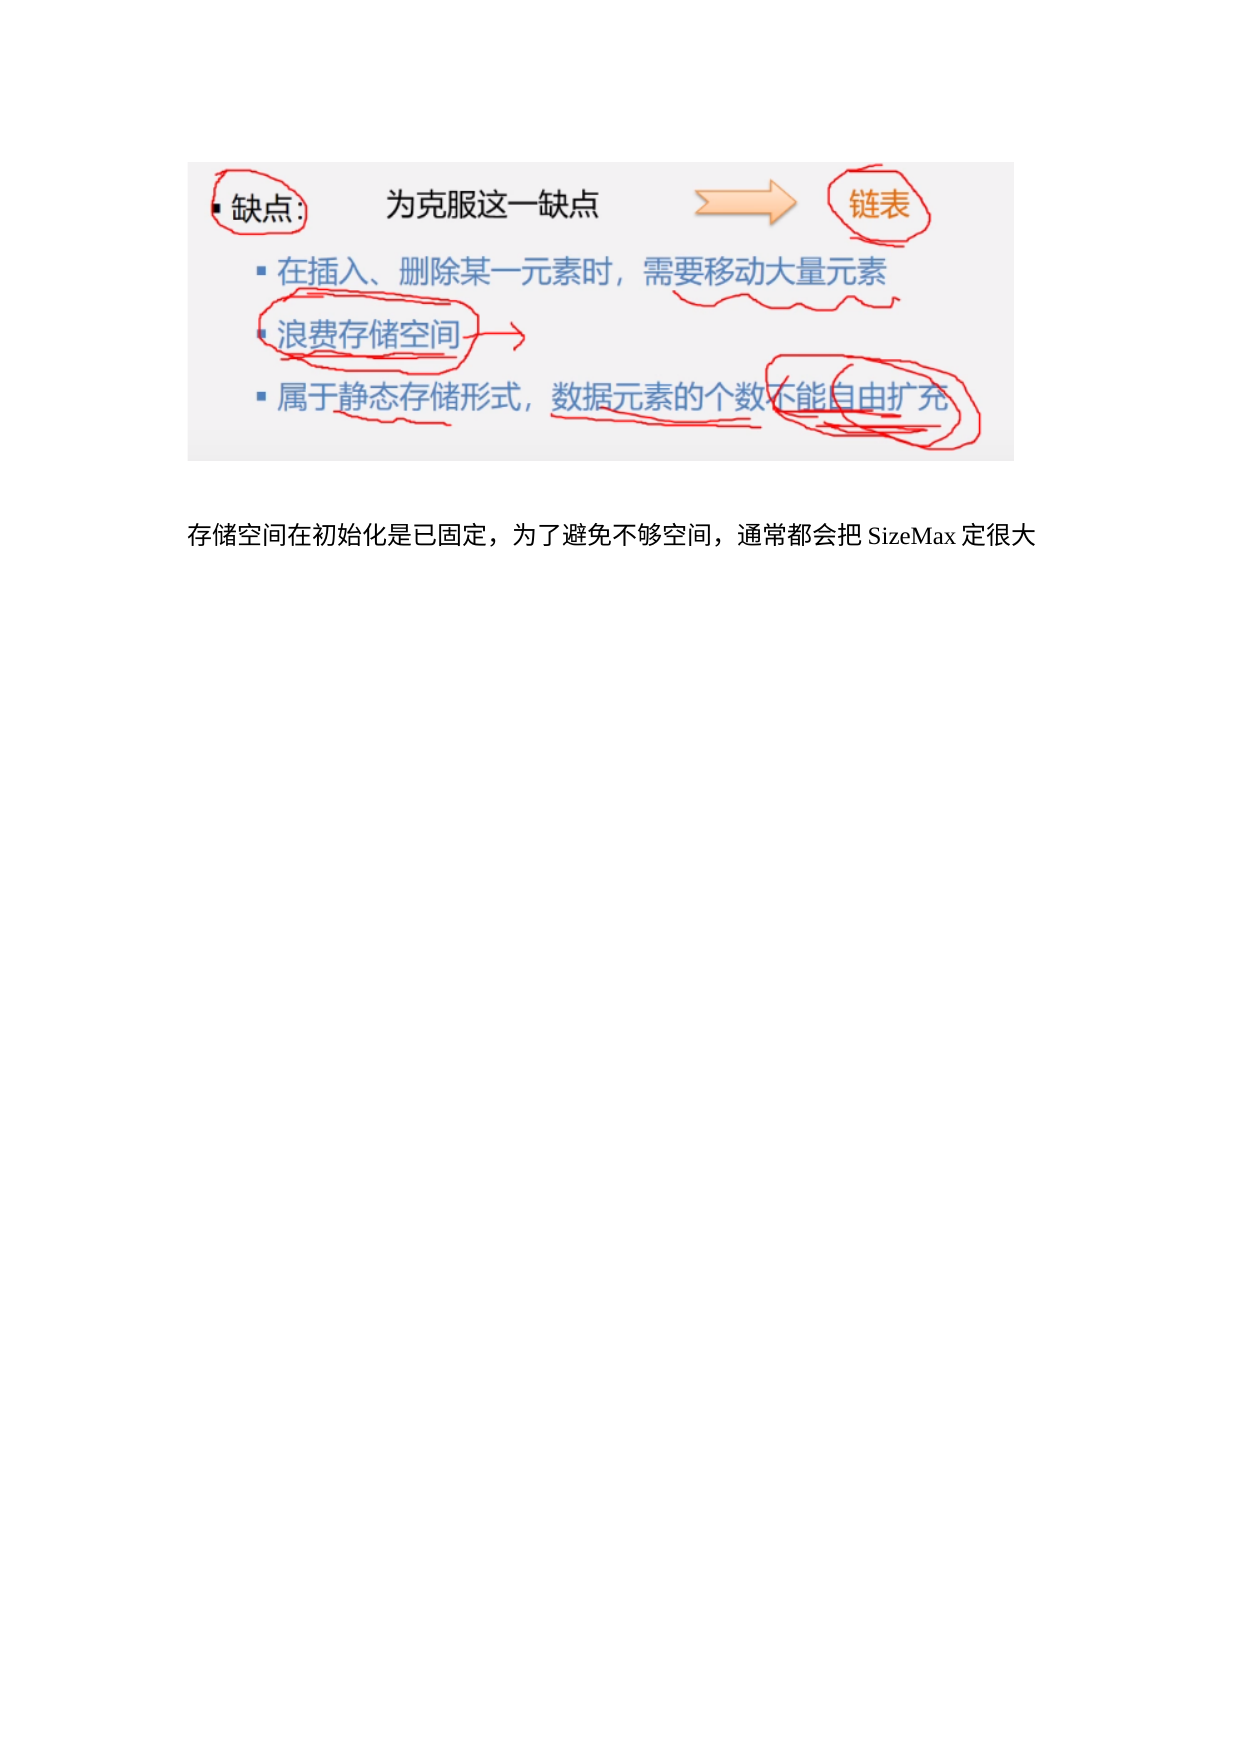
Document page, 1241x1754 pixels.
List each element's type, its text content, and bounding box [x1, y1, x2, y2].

text 存储空间在初始化是已固定，为了避免不够空间，通常都会把SizeMax定很大 [187, 501, 1053, 566]
picture [187, 162, 1014, 461]
